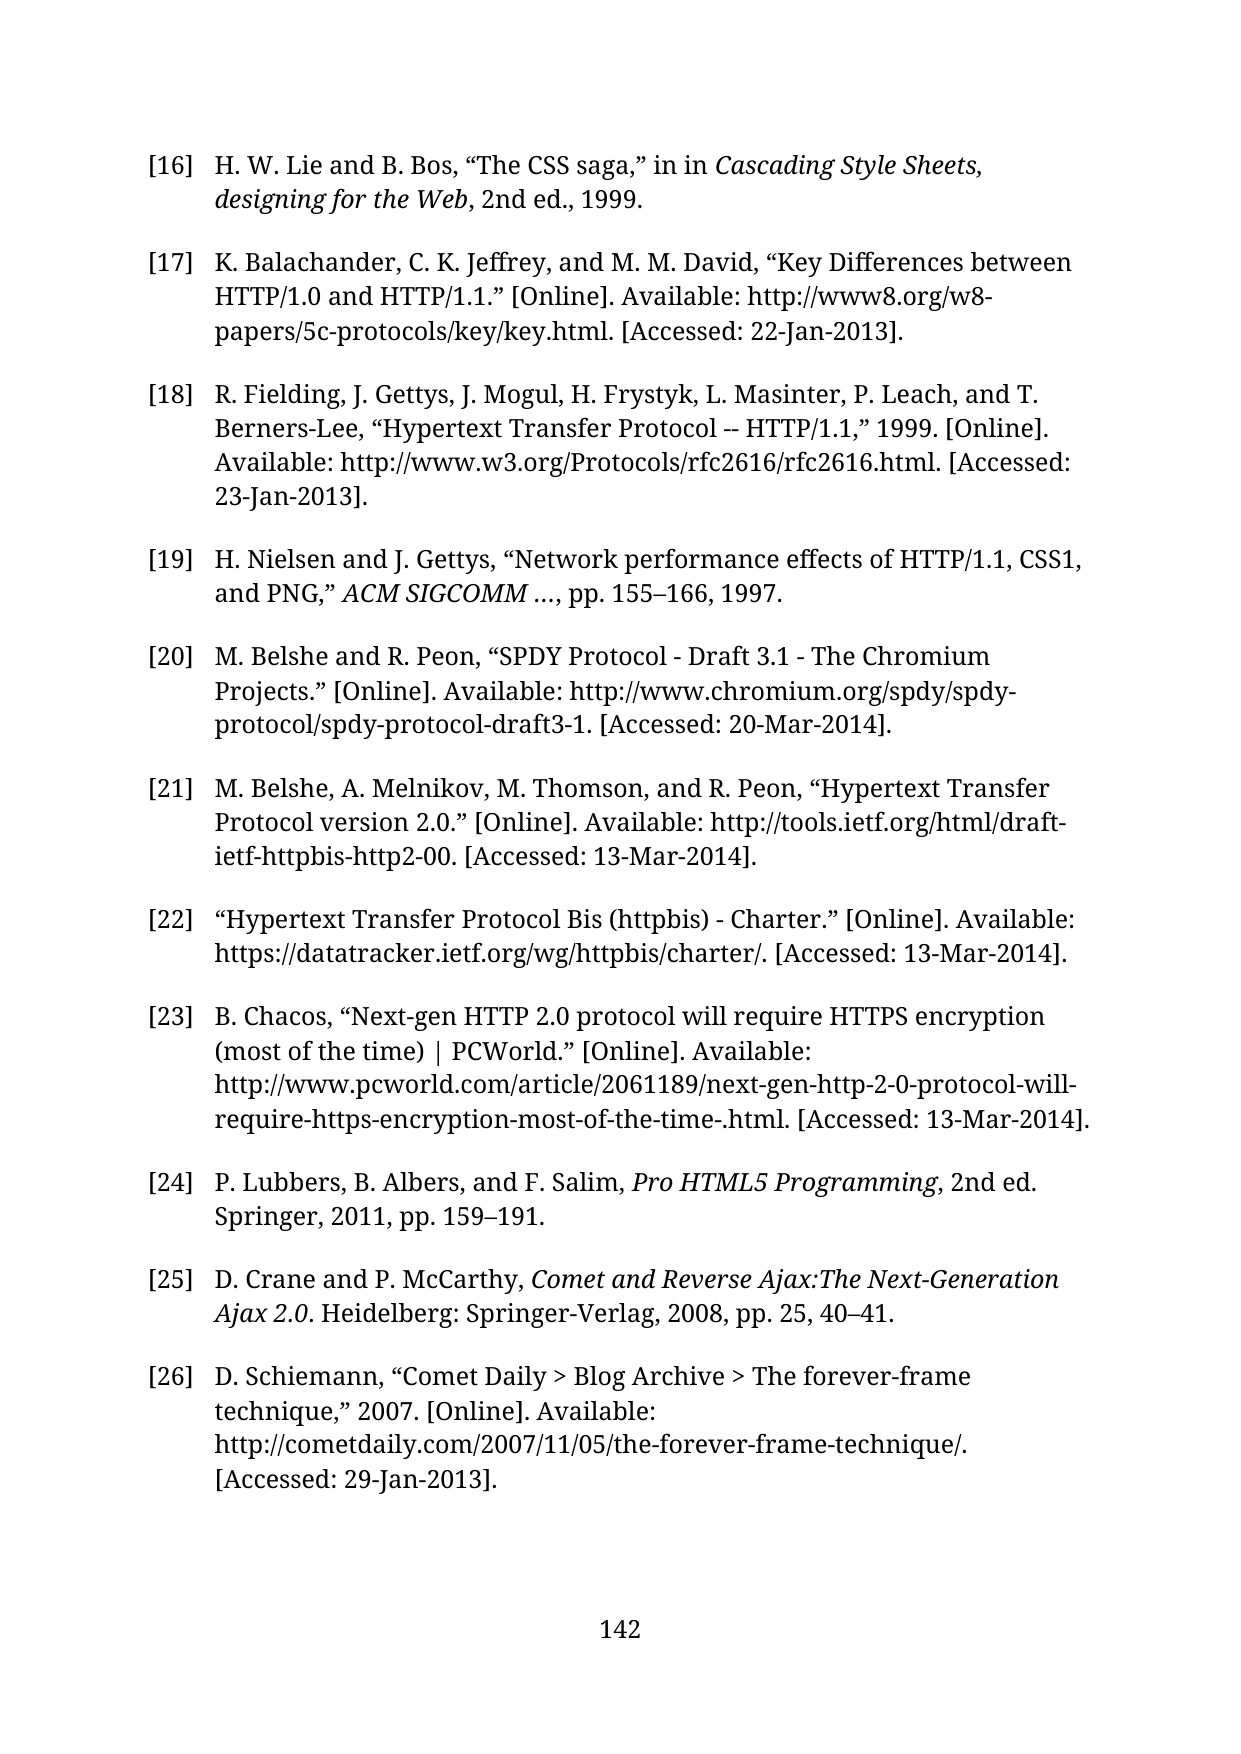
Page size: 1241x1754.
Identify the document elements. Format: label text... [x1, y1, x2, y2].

text [17] K. Balachander, C. K. Jeffrey, and M. M. David, “Key Differences between HTTP/1.0 and HTTP/1.1.” [Online]. Available: http://www8.org/w8-papers/5c-protocols/key/key.html. [Accessed: 22-Jan-2013]. [148, 245, 1092, 347]
text [24] P. Lubbers, B. Albers, and F. Salim, Pro HTML5 Programming, 2nd ed. Springer, 2011, pp. 159–191. [148, 1164, 1092, 1233]
text [26] D. Schiemann, “Comet Daily > Blog Archive > The forever-frame technique,” 2007. [Online]. Available: http://cometdaily.com/2007/11/05/the-forever-frame-technique/. [Accessed: 29-Jan-2013]. [148, 1359, 1092, 1495]
text [19] H. Nielsen and J. Gettys, “Network performance effects of HTTP/1.1, CSS1, and PNG,” ACM SIGCOMM …, pp. 155–166, 1997. [148, 542, 1092, 610]
text [23] B. Chacos, “Next-gen HTTP 2.0 protocol will require HTTPS encryption (most of the time) | PCWorld.” [Online]. Available: http://www.pcworld.com/article/2061189/next-gen-http-2-0-protocol-will-require-https-encryption-most-of-the-time-.html. [Accessed: 13-Mar-2014]. [148, 999, 1092, 1135]
text [22] “Hypertext Transfer Protocol Bis (httpbis) - Charter.” [Online]. Available: https://datatracker.ietf.org/wg/httpbis/charter/. [Accessed: 13-Mar-2014]. [148, 902, 1092, 970]
text [20] M. Belshe and R. Peon, “SPDY Protocol - Draft 3.1 - The Chromium Projects.” [Online]. Available: http://www.chromium.org/spdy/spdy-protocol/spdy-protocol-draft3-1. [Accessed: 20-Mar-2014]. [148, 639, 1092, 741]
text [18] R. Fielding, J. Gettys, J. Mogul, H. Frystyk, L. Masinter, P. Leach, and T. Berners-Lee, “Hypertext Transfer Protocol -- HTTP/1.1,” 1999. [Online]. Available: http://www.w3.org/Protocols/rfc2616/rfc2616.html. [Accessed: 23-Jan-2013]. [148, 376, 1092, 513]
text [21] M. Belshe, A. Melnikov, M. Thomson, and R. Peon, “Hypertext Transfer Protocol version 2.0.” [Online]. Available: http://tools.ietf.org/html/draft-ietf-httpbis-http2-00. [Accessed: 13-Mar-2014]. [148, 770, 1092, 873]
text [16] H. W. Lie and B. Bos, “The CSS saga,” in in Cascading Style Sheets, designing for the Web, 2nd ed., 1999. [148, 148, 1092, 216]
text [25] D. Crane and P. McCarthy, Comet and Reverse Ajax:The Next-Generation Ajax 2.0. Heidelberg: Springer-Verlag, 2008, pp. 25, 40–41. [148, 1262, 1092, 1330]
